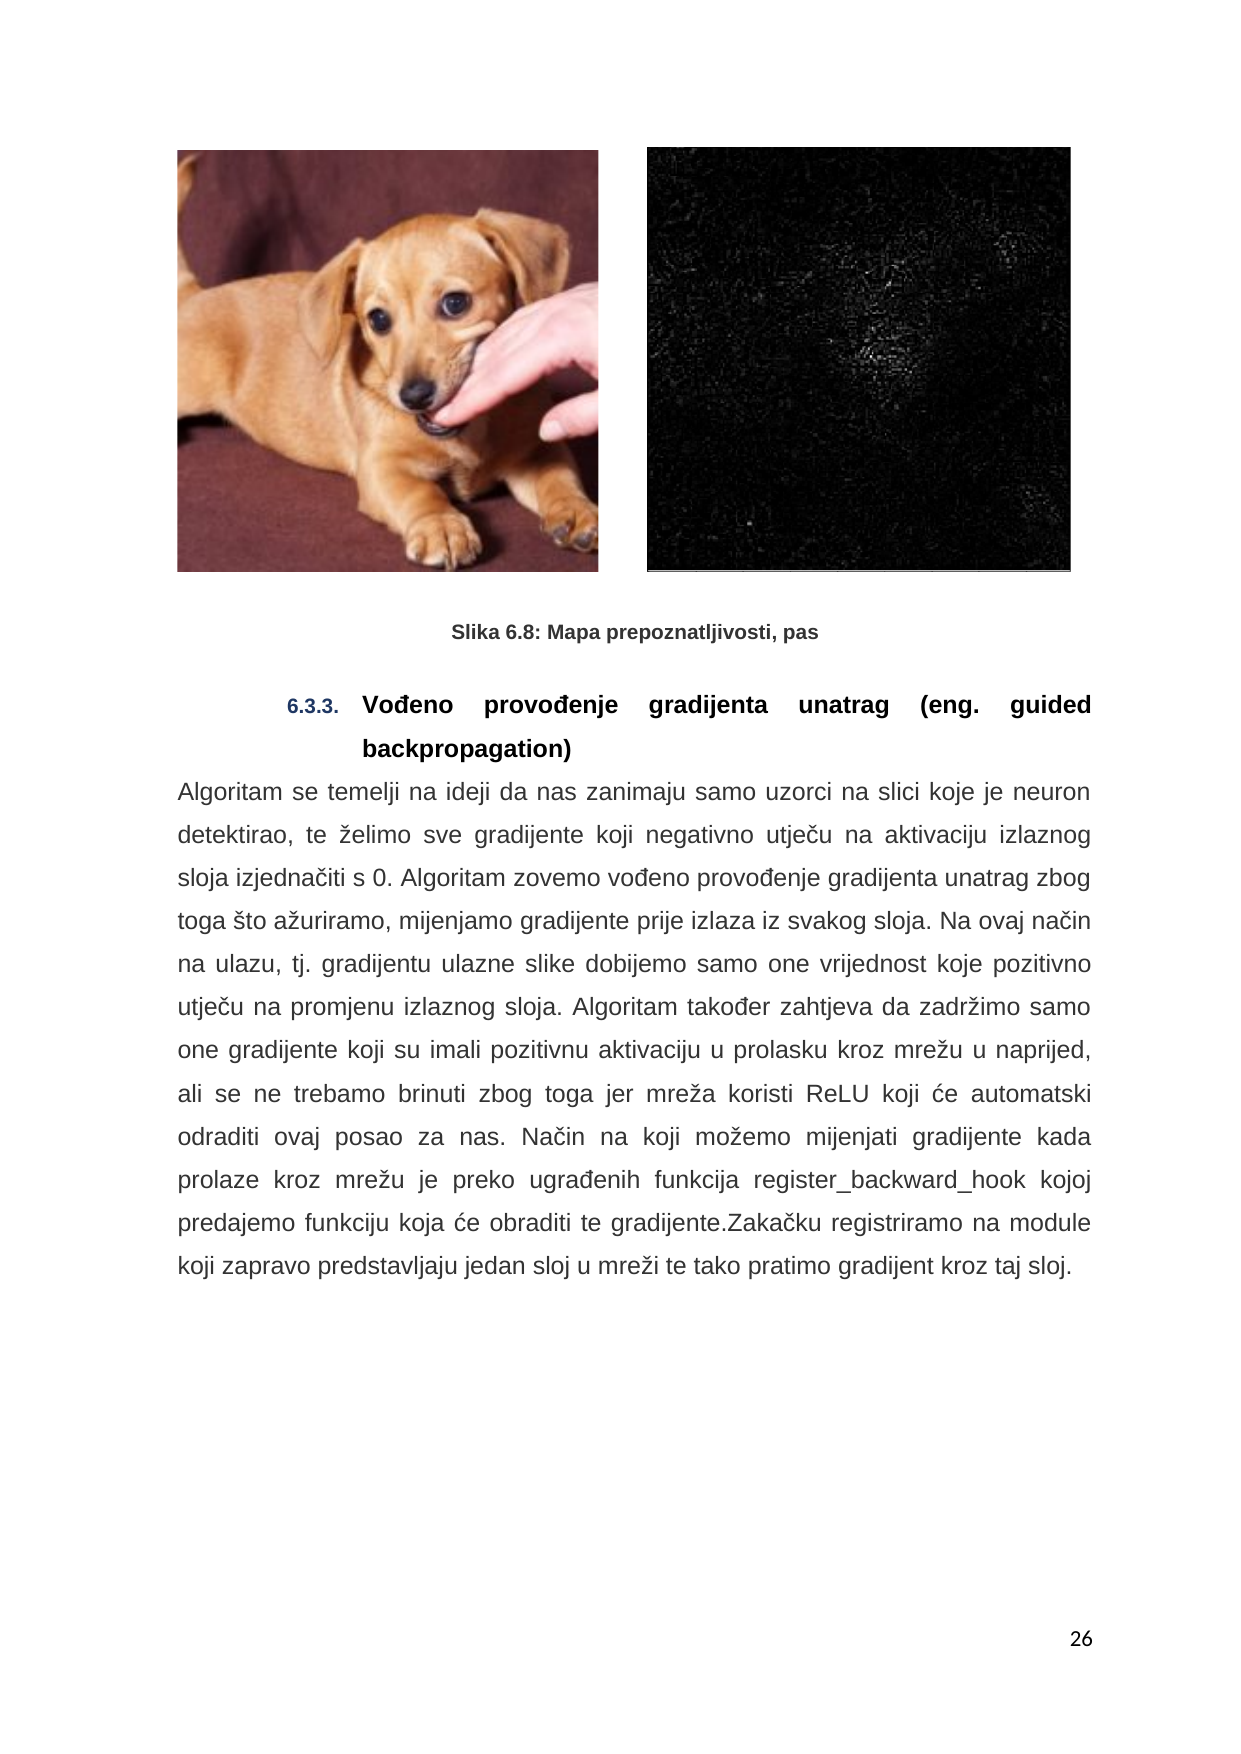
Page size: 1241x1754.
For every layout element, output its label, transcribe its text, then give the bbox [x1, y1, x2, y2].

text Algoritam se temelji na ideji da nas zanimaju samo uzorci na slici koje je neuron detektirao, te želimo sve gradijente koji negativno utječu na aktivaciju izlaznog sloja izjednačiti s 0. Algoritam zovemo vođeno provođenje gradijenta unatrag zbog toga što ažuriramo, mijenjamo gradijente prije izlaza iz svakog sloja. Na ovaj način na ulazu, tj. gradijentu ulazne slike dobijemo samo one vrijednost koje pozitivno utječu na promjenu izlaznog sloja. Algoritam također zahtjeva da zadržimo samo one gradijente koji su imali pozitivnu aktivaciju u prolasku kroz mrežu u naprijed, ali se ne trebamo brinuti zbog toga jer mreža koristi ReLU koji će automatski odraditi ovaj posao za nas. Način na koji možemo mijenjati gradijente kada prolaze kroz mrežu je preko ugrađenih funkcija register_backward_hook kojoj predajemo funkciju koja će obraditi te gradijente.Zakačku registriramo na module koji zapravo predstavljaju jedan sloj u mreži te tako pratimo gradijent kroz taj sloj. [177, 777, 1093, 1280]
picture [177, 150, 599, 572]
subtitle Vođeno provođenje gradijenta unatrag (eng. guided backpropagation) [287, 690, 1093, 762]
text Slika 6.8: Mapa prepoznatljivosti, pas [177, 620, 1093, 644]
picture [647, 147, 1071, 572]
